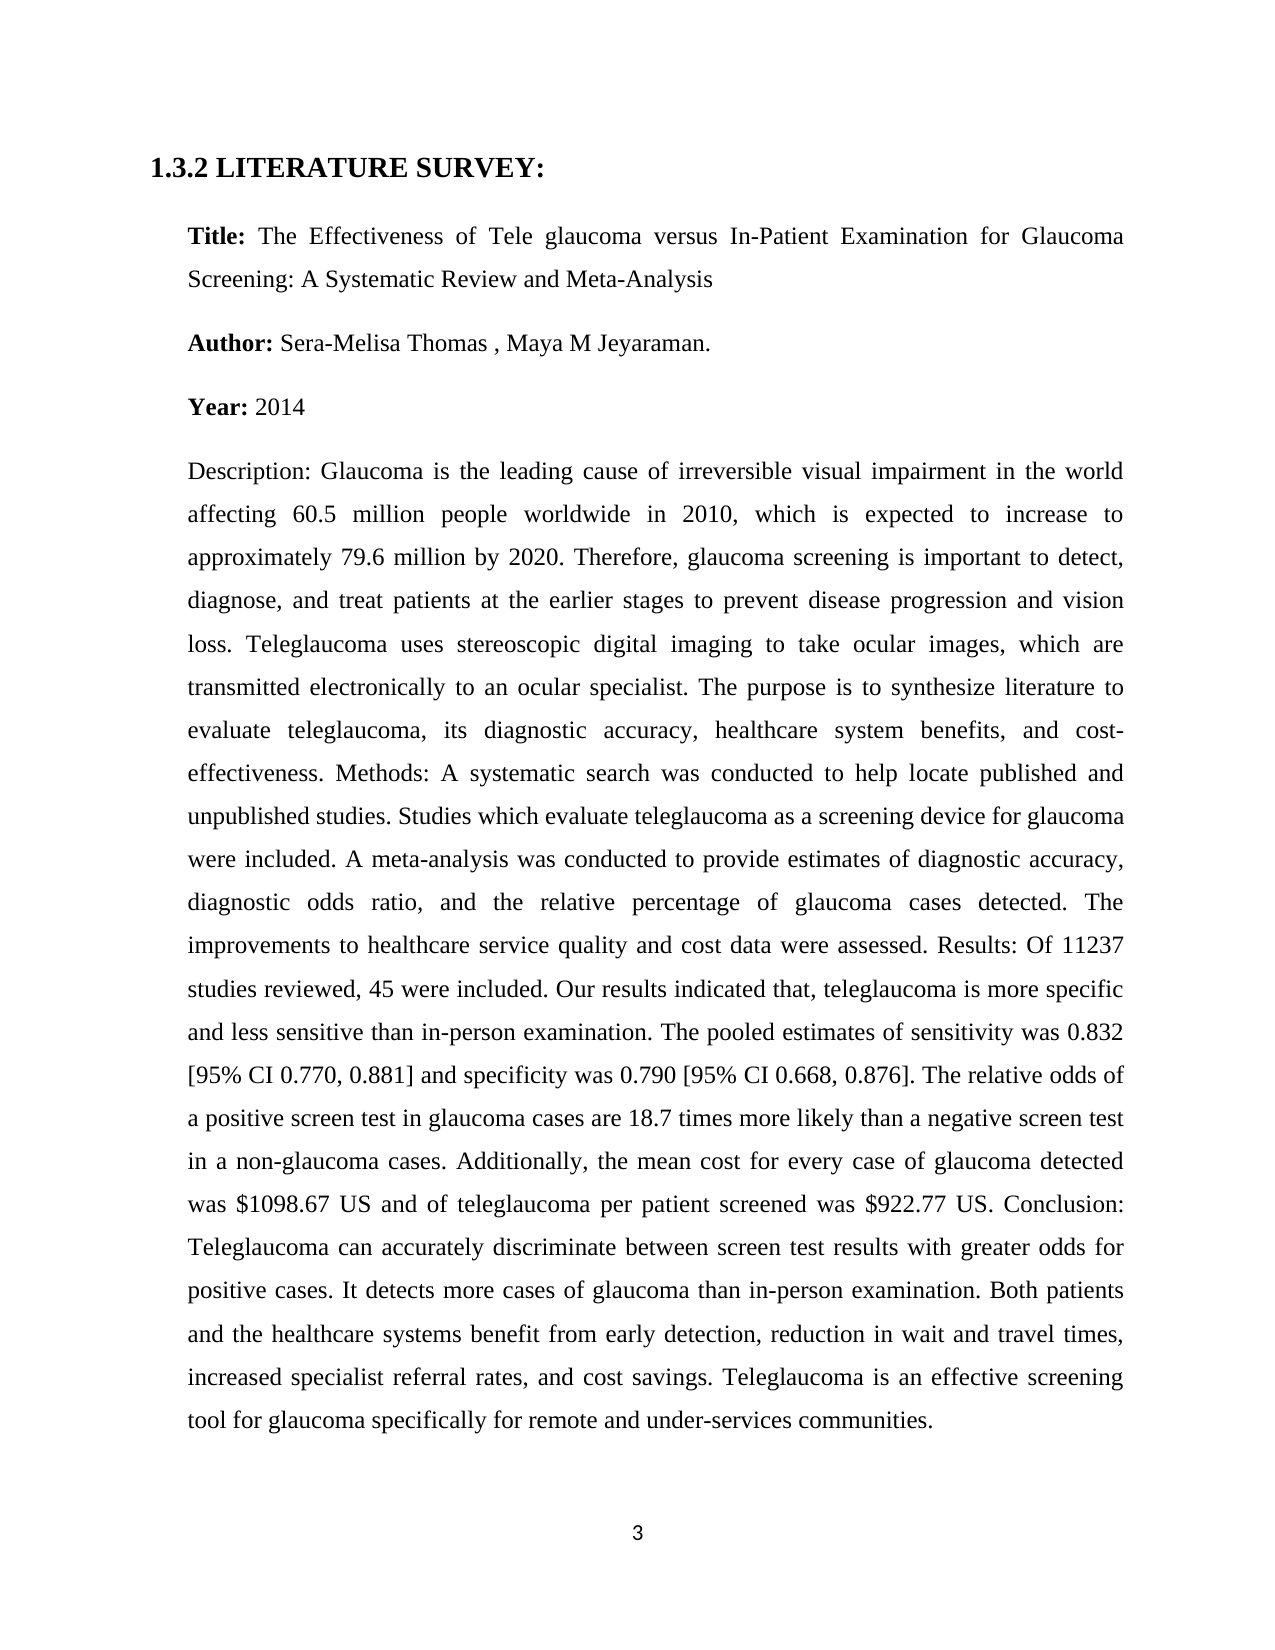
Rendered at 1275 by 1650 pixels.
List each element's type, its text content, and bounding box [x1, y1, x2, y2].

text Year: 2014 [187, 392, 1125, 421]
text Description: Glaucoma is the leading cause of irreversible visual impairment in the world affecting 60.5 million people worldwide in 2010, which is expected to increase to approximately 79.6 million by 2020. Therefore, glaucoma screening is important to detect, diagnose, and treat patients at the earlier stages to prevent disease progression and vision loss. Teleglaucoma uses stereoscopic digital imaging to take ocular images, which are transmitted electronically to an ocular specialist. The purpose is to synthesize literature to evaluate teleglaucoma, its diagnostic accuracy, healthcare system benefits, and cost-effectiveness. Methods: A systematic search was conducted to help locate published and unpublished studies. Studies which evaluate teleglaucoma as a screening device for glaucoma were included. A meta-analysis was conducted to provide estimates of diagnostic accuracy, diagnostic odds ratio, and the relative percentage of glaucoma cases detected. The improvements to healthcare service quality and cost data were assessed. Results: Of 11237 studies reviewed, 45 were included. Our results indicated that, teleglaucoma is more specific and less sensitive than in-person examination. The pooled estimates of sensitivity was 0.832 [95% CI 0.770, 0.881] and specificity was 0.790 [95% CI 0.668, 0.876]. The relative odds of a positive screen test in glaucoma cases are 18.7 times more likely than a negative screen test in a non-glaucoma cases. Additionally, the mean cost for every case of glaucoma detected was $1098.67 US and of teleglaucoma per patient screened was $922.77 US. Conclusion: Teleglaucoma can accurately discriminate between screen test results with greater odds for positive cases. It detects more cases of glaucoma than in-person examination. Both patients and the healthcare systems benefit from early detection, reduction in wait and travel times, increased specialist referral rates, and cost savings. Teleglaucoma is an effective screening tool for glaucoma specifically for remote and under-services communities. [187, 456, 1125, 1434]
text 1.3.2 LITERATURE SURVEY: [150, 150, 1125, 183]
text Author: Sera-Melisa Thomas , Maya M Jeyaraman. [187, 328, 1125, 357]
text Title: The Effectiveness of Tele glaucoma versus In-Patient Examination for Glaucoma Screening: A Systematic Review and Meta-Analysis [187, 221, 1125, 293]
